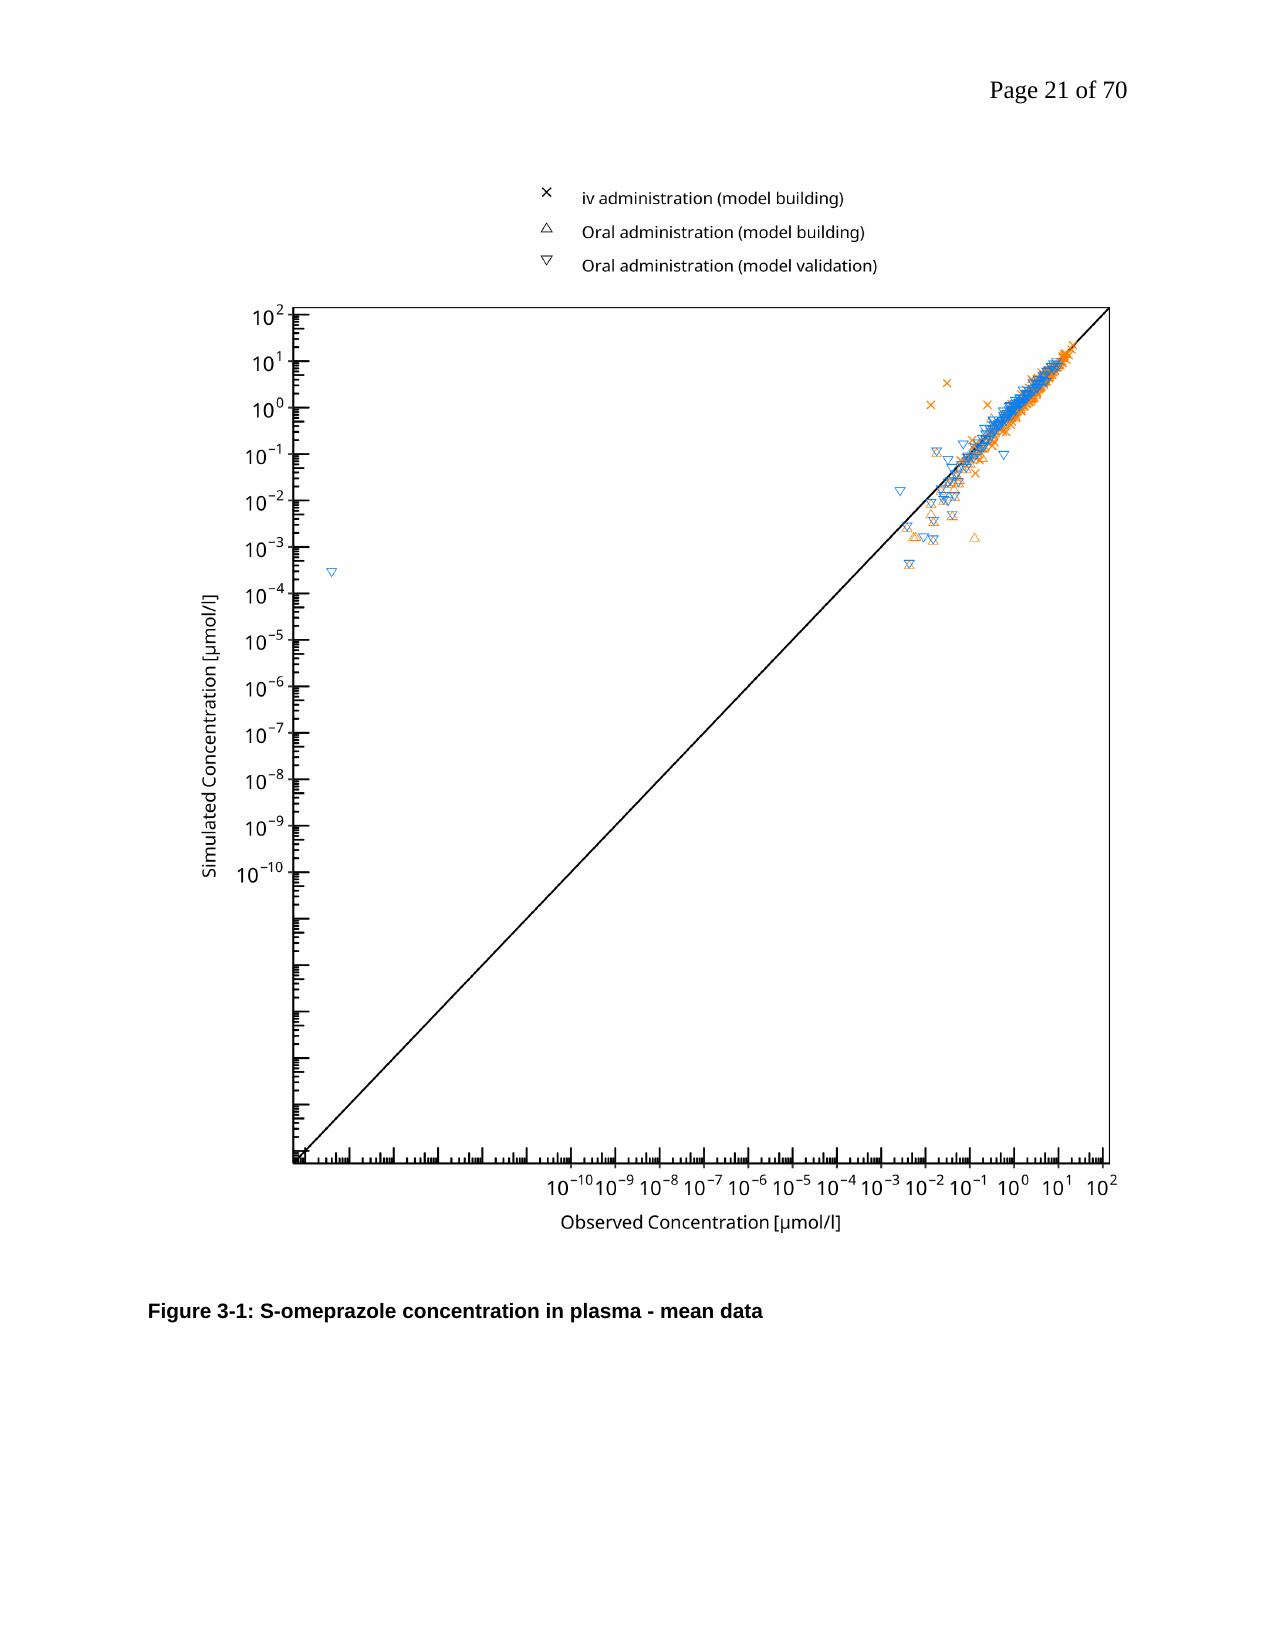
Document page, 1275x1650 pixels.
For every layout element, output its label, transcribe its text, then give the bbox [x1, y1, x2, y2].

text Figure 3-1: S-omeprazole concentration in plasma - mean data [148, 1299, 1127, 1323]
picture [166, 166, 1146, 1269]
